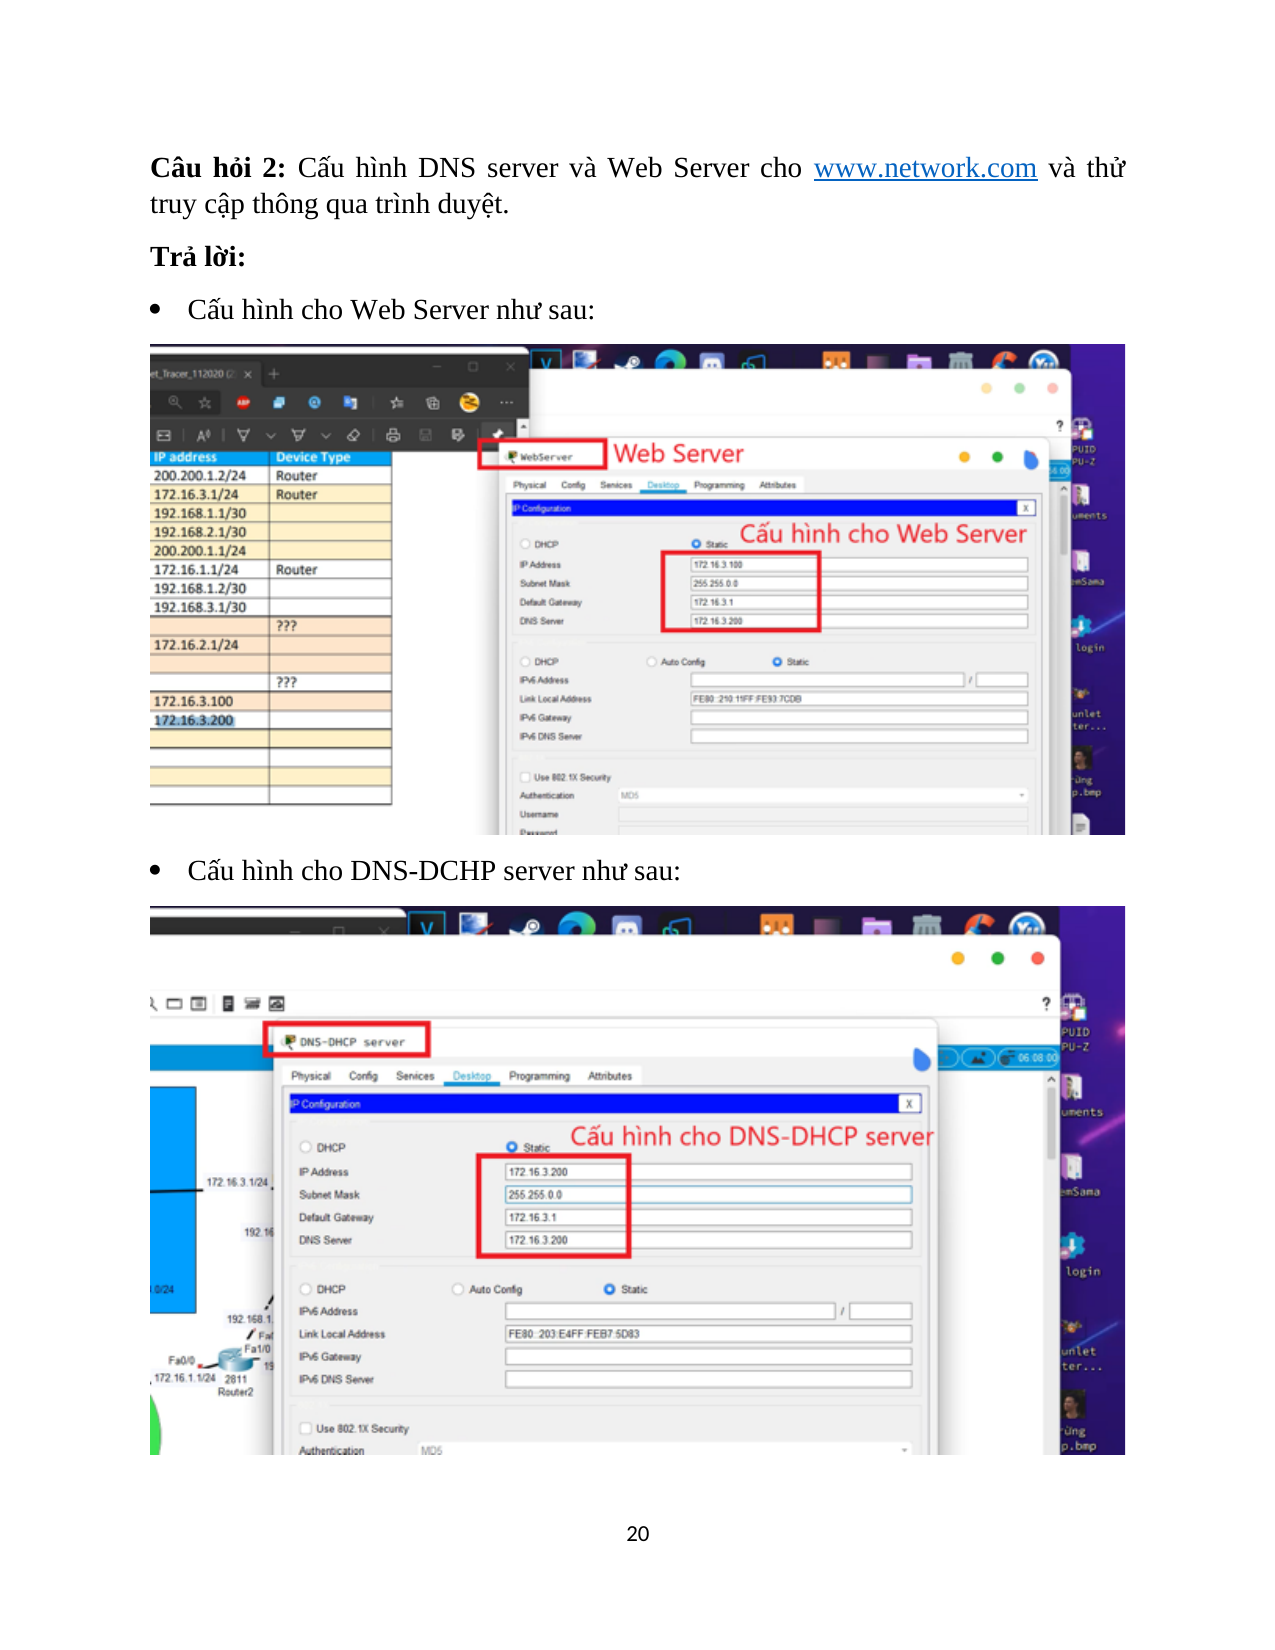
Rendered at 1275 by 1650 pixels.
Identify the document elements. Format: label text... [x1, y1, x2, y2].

text Trả lời: [150, 239, 1125, 272]
picture [150, 344, 1125, 835]
list Cấu hình cho DNS-DCHP server như sau: [150, 853, 1125, 887]
list Cấu hình cho Web Server như sau: [150, 292, 1125, 325]
text Câu hỏi 2: Cấu hình DNS server và Web Server cho www.network.com và thử truy cập thông qua trình duyệt. [150, 150, 1125, 220]
picture [150, 906, 1125, 1455]
